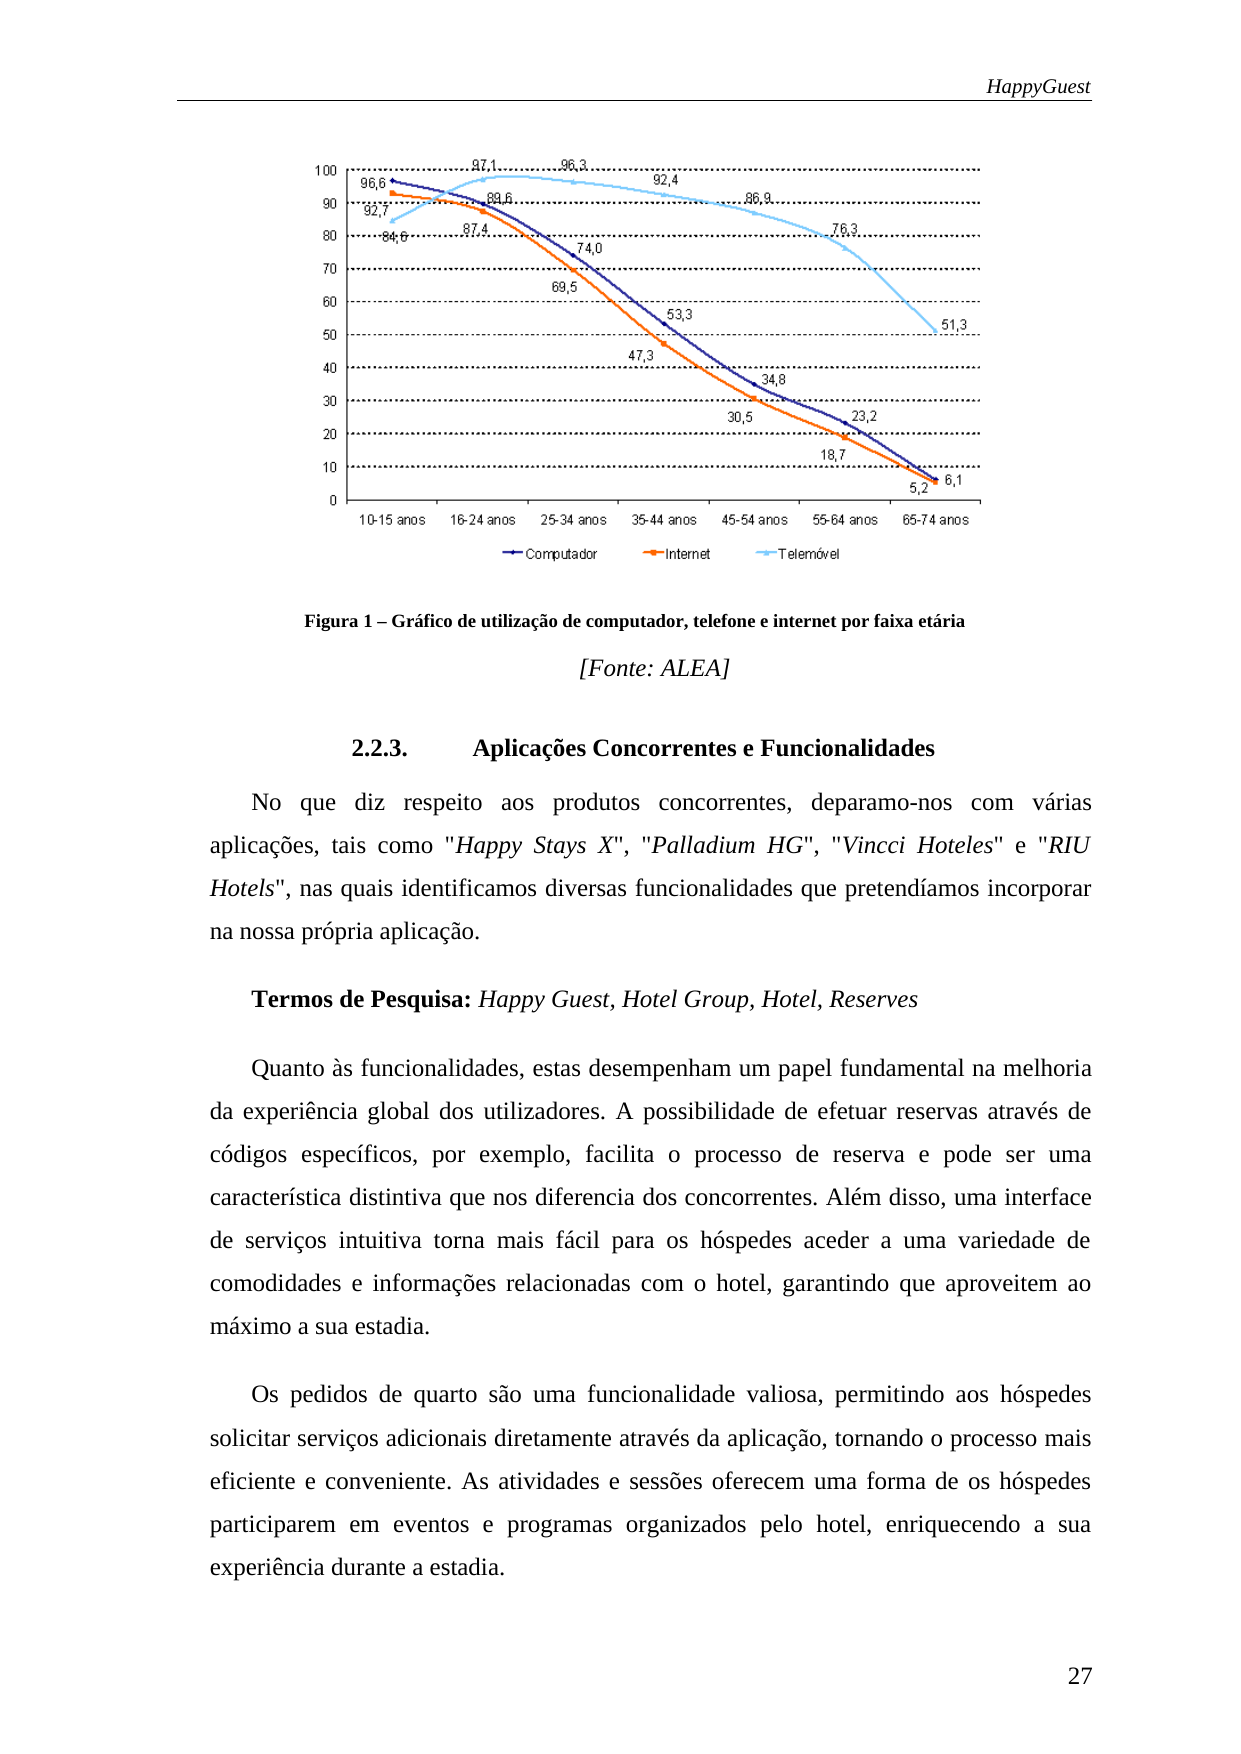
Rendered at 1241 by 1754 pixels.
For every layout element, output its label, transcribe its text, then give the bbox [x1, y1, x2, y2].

picture [302, 147, 997, 575]
text No que diz respeito aos produtos concorrentes, deparamo-nos com várias aplicações, tais como "Happy Stays X", "Palladium HG", "Vincci Hoteles" e "RIU Hotels", nas quais identificamos diversas funcionalidades que pretendíamos incorporar na nossa própria aplicação. [209, 787, 1092, 945]
text Figura 1 – Gráfico de utilização de computador, telefone e internet por faixa etária [177, 610, 1092, 632]
subtitle Aplicações Concorrentes e Funcionalidades [310, 733, 1092, 762]
text Os pedidos de quarto são uma funcionalidade valiosa, permitindo aos hóspedes solicitar serviços adicionais diretamente através da aplicação, tornando o processo mais eficiente e conveniente. As atividades e sessões oferecem uma forma de os hóspedes participarem em eventos e programas organizados pelo hotel, enriquecendo a sua experiência durante a estadia. [209, 1379, 1092, 1581]
text [Fonte: ALEA] [177, 653, 1092, 681]
text Quanto às funcionalidades, estas desempenham um papel fundamental na melhoria da experiência global dos utilizadores. A possibilidade de efetuar reservas através de códigos específicos, por exemplo, facilita o processo de reserva e pode ser uma característica distintiva que nos diferencia dos concorrentes. Além disso, uma interface de serviços intuitiva torna mais fácil para os hóspedes aceder a uma variedade de comodidades e informações relacionadas com o hotel, garantindo que aproveitem ao máximo a sua estadia. [209, 1053, 1092, 1340]
text Termos de Pesquisa: Happy Guest, Hotel Group, Hotel, Reserves [209, 984, 1092, 1013]
